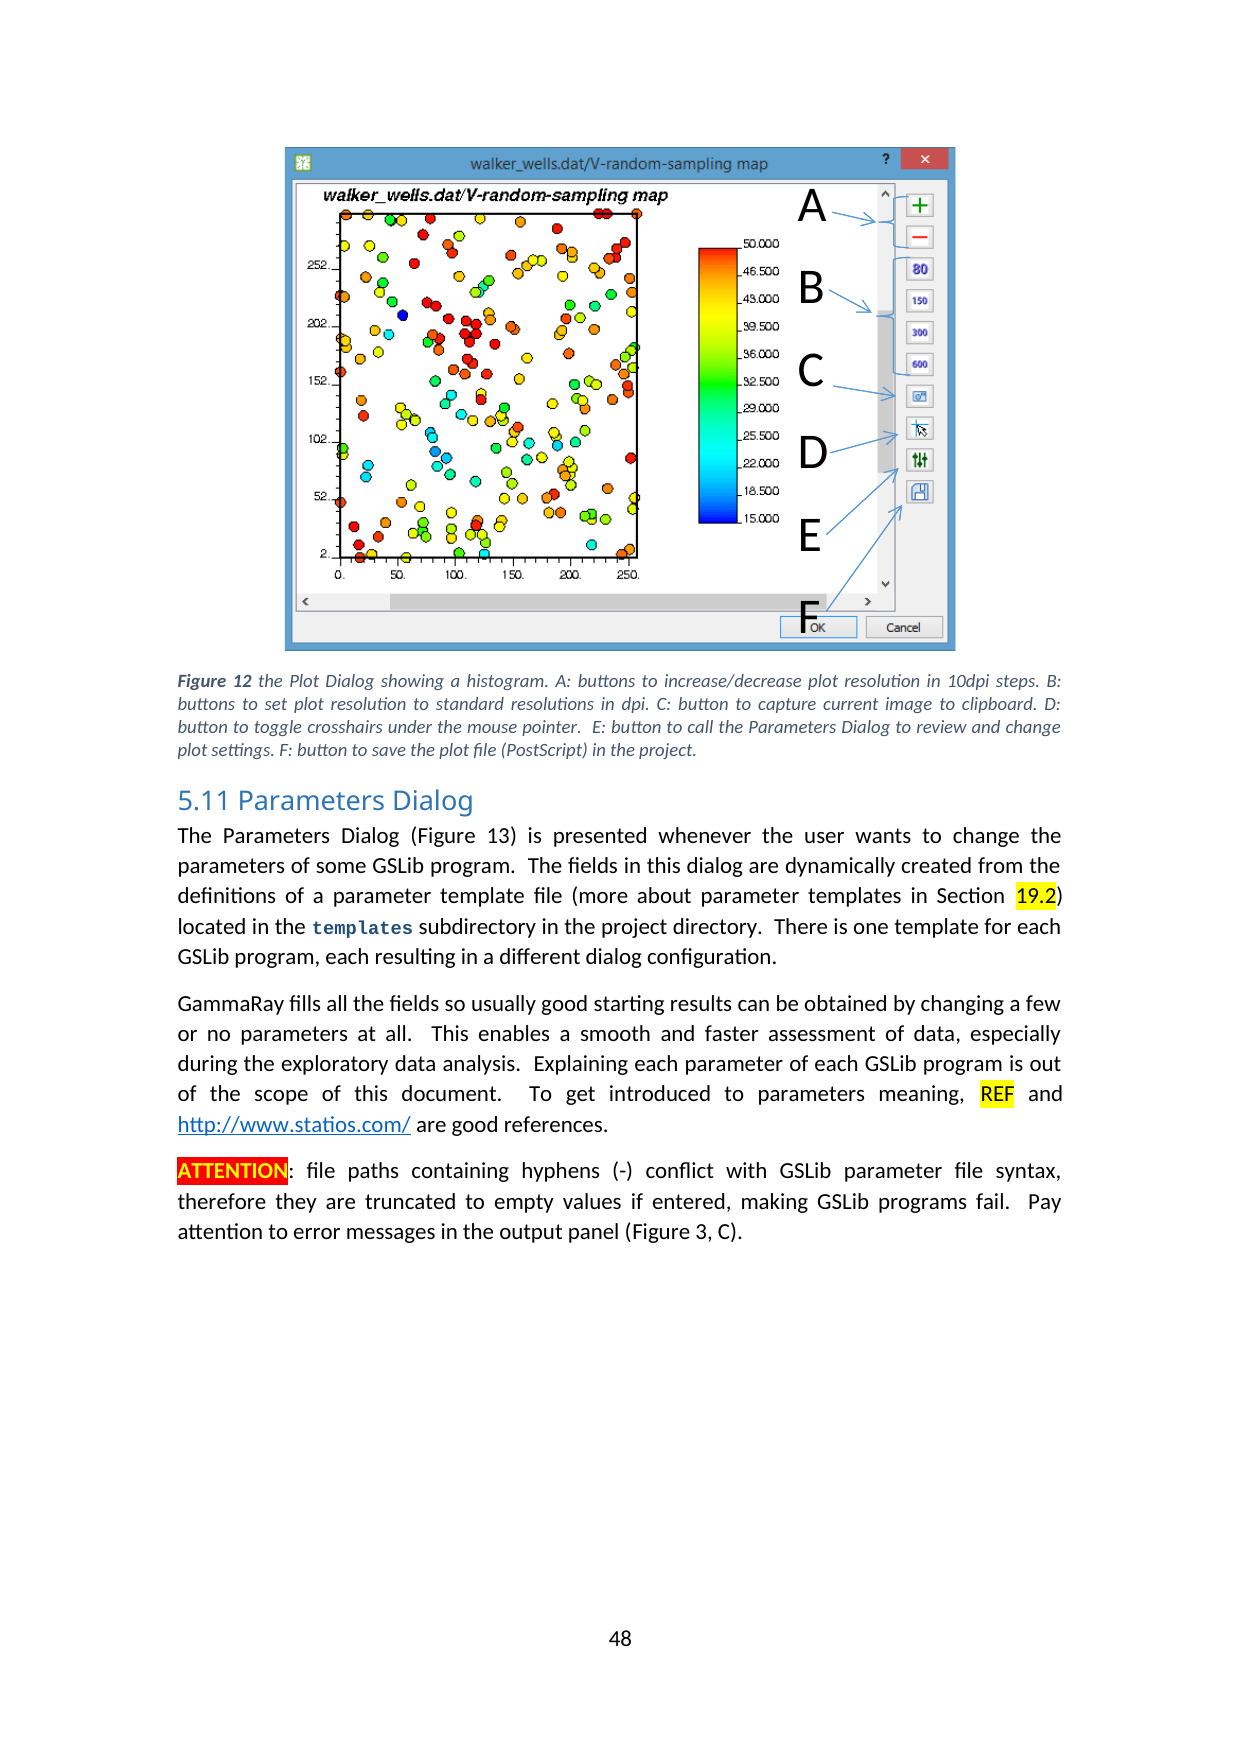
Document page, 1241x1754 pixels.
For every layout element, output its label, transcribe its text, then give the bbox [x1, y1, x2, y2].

text ATTENTION: file paths containing hyphens (-) conflict with GSLib parameter file syntax, therefore they are truncated to empty values if entered, making GSLib programs fail. Pay attention to error messages in the output panel (Figure 3, C). [177, 1157, 1063, 1245]
text Figure 12 the Plot Dialog showing a histogram. A: buttons to increase/decrease plot resolution in 10dpi steps. B: buttons to set plot resolution to standard resolutions in dpi. C: button to capture current image to clipboard. D: button to toggle crosshairs under the mouse pointer. E: button to call the Parameters Dialog to review and change plot settings. F: button to save the plot file (PostScript) in the project. [177, 669, 1063, 761]
subtitle Parameters Dialog [177, 781, 1063, 818]
picture [284, 147, 956, 651]
text The Parameters Dialog (Figure 13) is presented whenever the user wants to change the parameters of some GSLib program. The fields in this dialog are dynamically created from the definitions of a parameter template file (more about parameter templates in Section 19.2) located in the templates subdirectory in the project directory. There is one template for each GSLib program, each resulting in a different dialog configuration. [177, 821, 1063, 970]
text GammaRay fills all the fields so usually good starting results can be obtained by changing a few or no parameters at all. This enables a smooth and faster assessment of data, especially during the exploratory data analysis. Explaining each parameter of each GSLib program is out of the scope of this document. To get introduced to parameters meaning, REF and http://www.statios.com/ are good references. [177, 989, 1063, 1138]
